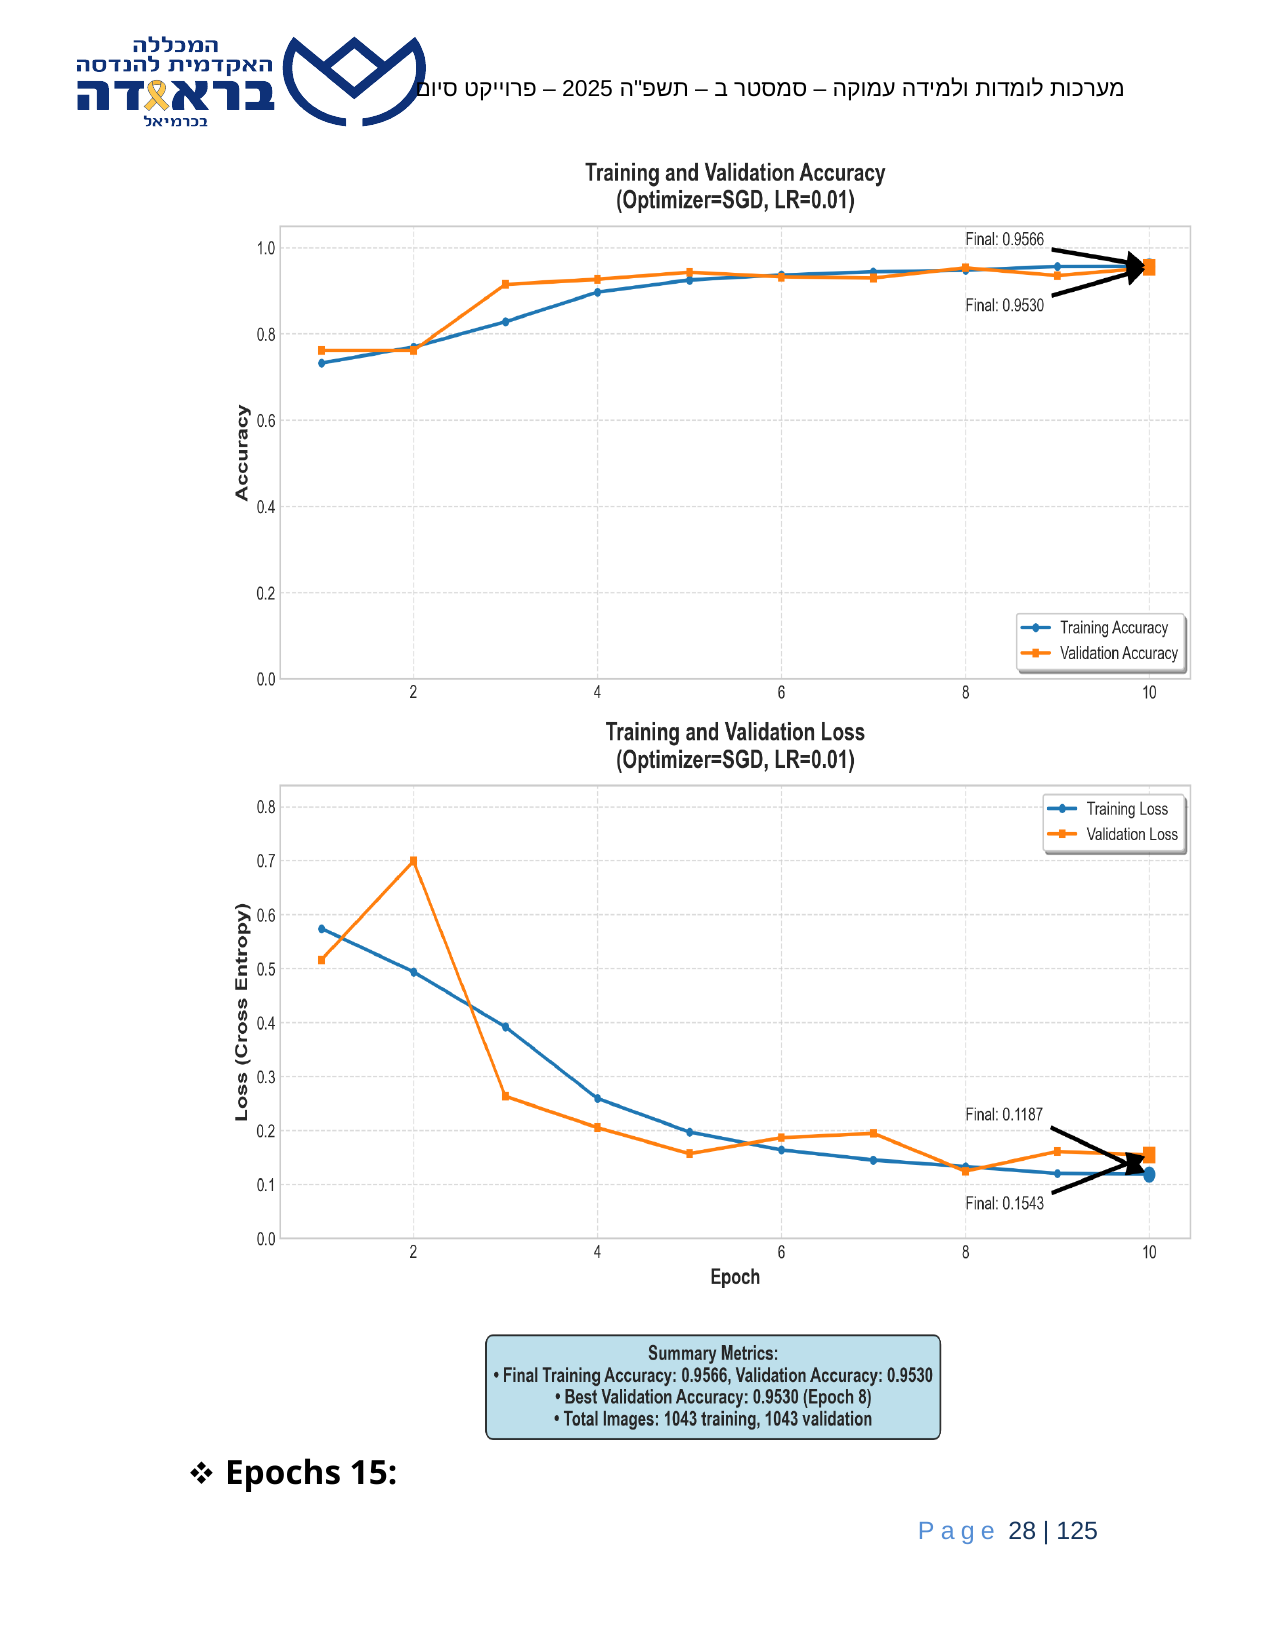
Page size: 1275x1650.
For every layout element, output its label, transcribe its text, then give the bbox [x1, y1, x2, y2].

picture [59, 28, 442, 132]
picture [225, 150, 1200, 1442]
list Epochs 15: [187, 1449, 1125, 1494]
